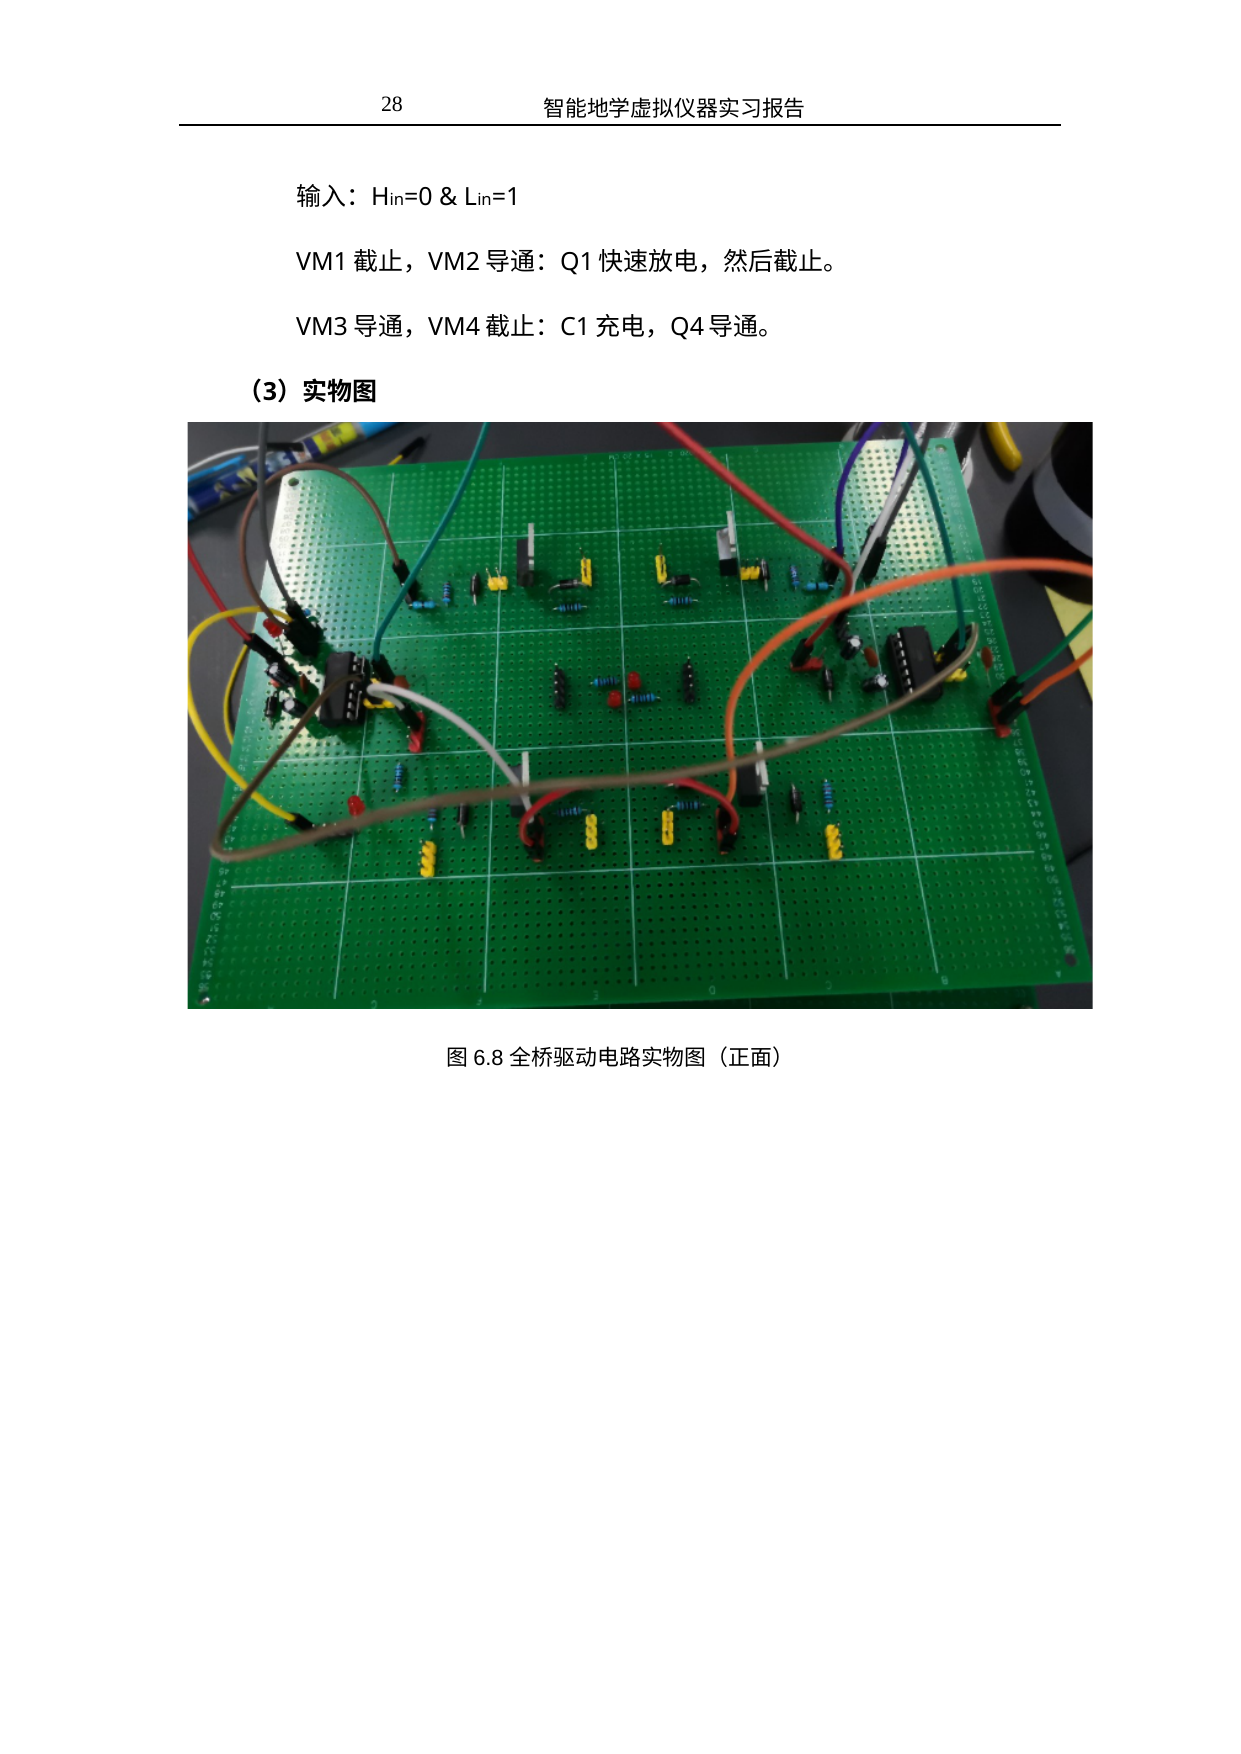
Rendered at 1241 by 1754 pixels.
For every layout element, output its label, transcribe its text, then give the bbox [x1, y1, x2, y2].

list 实物图 [187, 357, 1053, 422]
text VM1截止，VM2导通：Q1快速放电，然后截止。 [187, 227, 1053, 292]
picture [187, 422, 1093, 1009]
text VM3导通，VM4截止：C1充电，Q4导通。 [187, 292, 1053, 357]
list 图 6.8 全桥驱动电路实物图（正面） [187, 1039, 1053, 1072]
text 输入：Hin=0 & Lin=1 [187, 162, 1053, 227]
